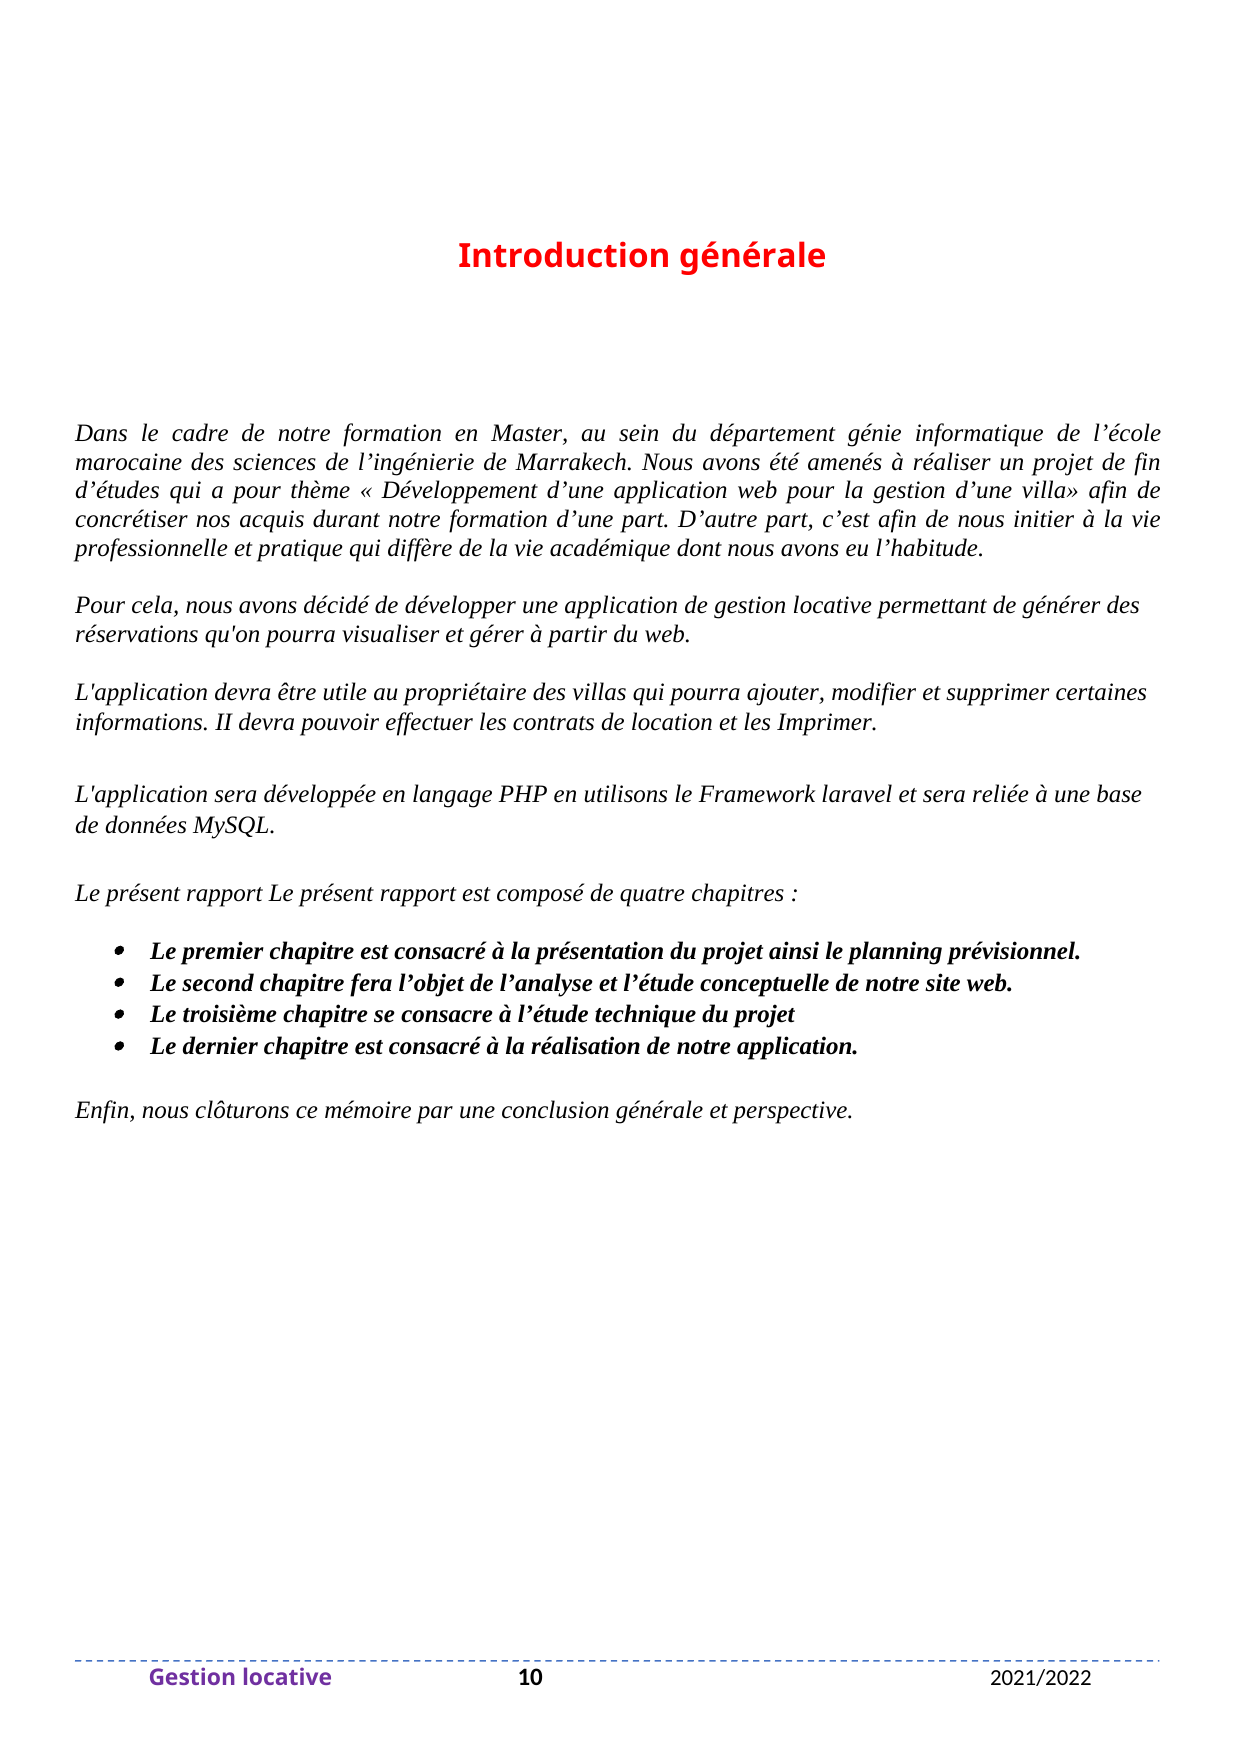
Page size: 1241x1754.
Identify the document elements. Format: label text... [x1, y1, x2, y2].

text Enfin, nous clôturons ce mémoire par une conclusion générale et perspective. [75, 1095, 1164, 1124]
list Le dernier chapitre est consacré à la réalisation de notre application. [112, 1031, 1164, 1060]
list Le premier chapitre est consacré à la présentation du projet ainsi le planning prévisionnel. [112, 936, 1164, 964]
text Dans le cadre de notre formation en Master, au sein du département génie informatique de l’école marocaine des sciences de l’ingénierie de Marrakech. Nous avons été amenés à réaliser un projet de fin d’études qui a pour thème « Développement d’une application web pour la gestion d’une villa» afin de concrétiser nos acquis durant notre formation d’une part. D’autre part, c’est afin de nous initier à la vie professionnelle et pratique qui diffère de la vie académique dont nous avons eu l’habitude. [75, 418, 1164, 562]
text Pour cela, nous avons décidé de développer une application de gestion locative permettant de générer des réservations qu'on pourra visualiser et gérer à partir du web. [75, 591, 1164, 648]
text L'application devra être utile au propriétaire des villas qui pourra ajouter, modifier et supprimer certaines informations. II devra pouvoir effectuer les contrats de location et les Imprimer. [75, 677, 1164, 736]
list Le troisième chapitre se consacre à l’étude technique du projet [112, 999, 1164, 1028]
text L'application sera développée en langage PHP en utilisons le Framework laravel et sera reliée à une base de données MySQL. [75, 779, 1164, 838]
subtitle Introduction générale [120, 232, 1164, 278]
list Le second chapitre fera l’objet de l’analyse et l’étude conceptuelle de notre site web. [112, 968, 1164, 996]
text Le présent rapport Le présent rapport est composé de quatre chapitres : [75, 878, 1164, 907]
